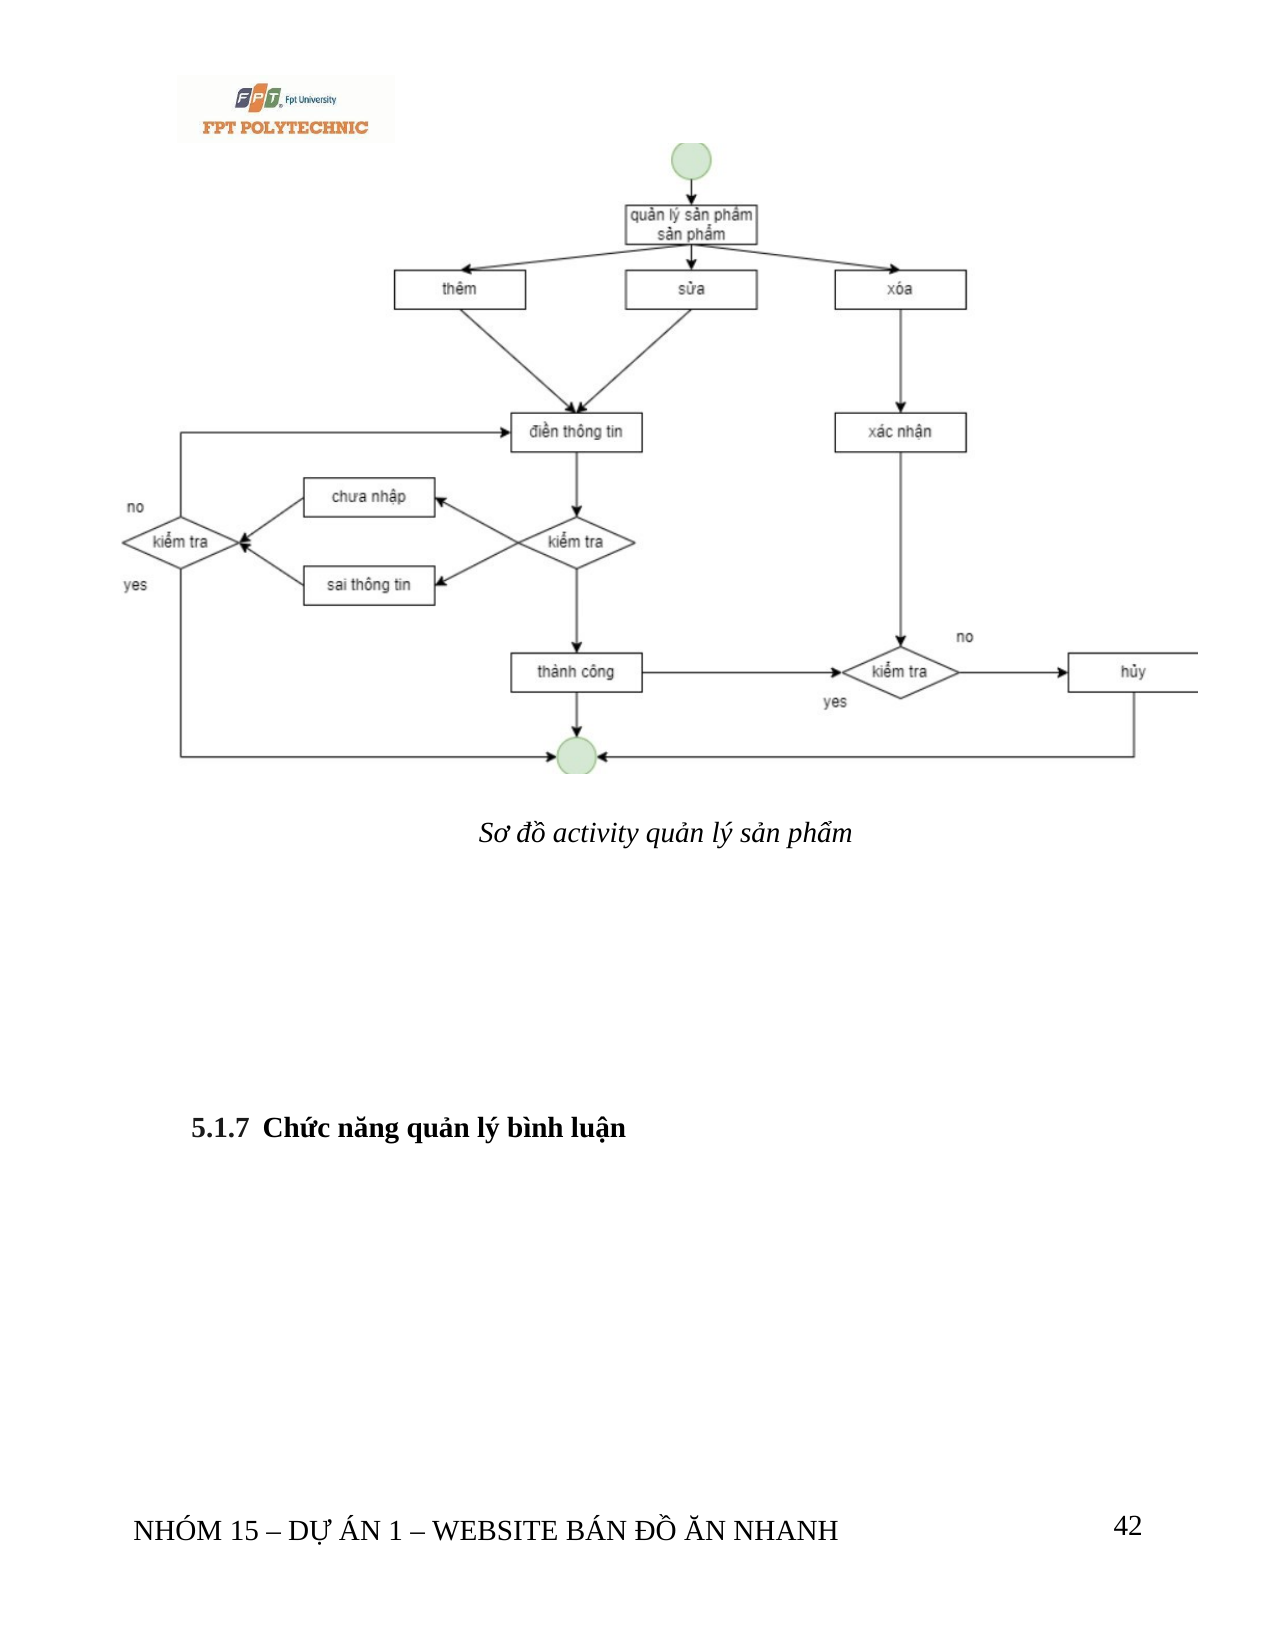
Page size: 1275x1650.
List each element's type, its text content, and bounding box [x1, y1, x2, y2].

text Sơ đồ activity quản lý sản phẩm [237, 815, 1096, 849]
subtitle Chức năng quản lý bình luận [191, 1110, 1198, 1144]
picture [112, 75, 1198, 774]
